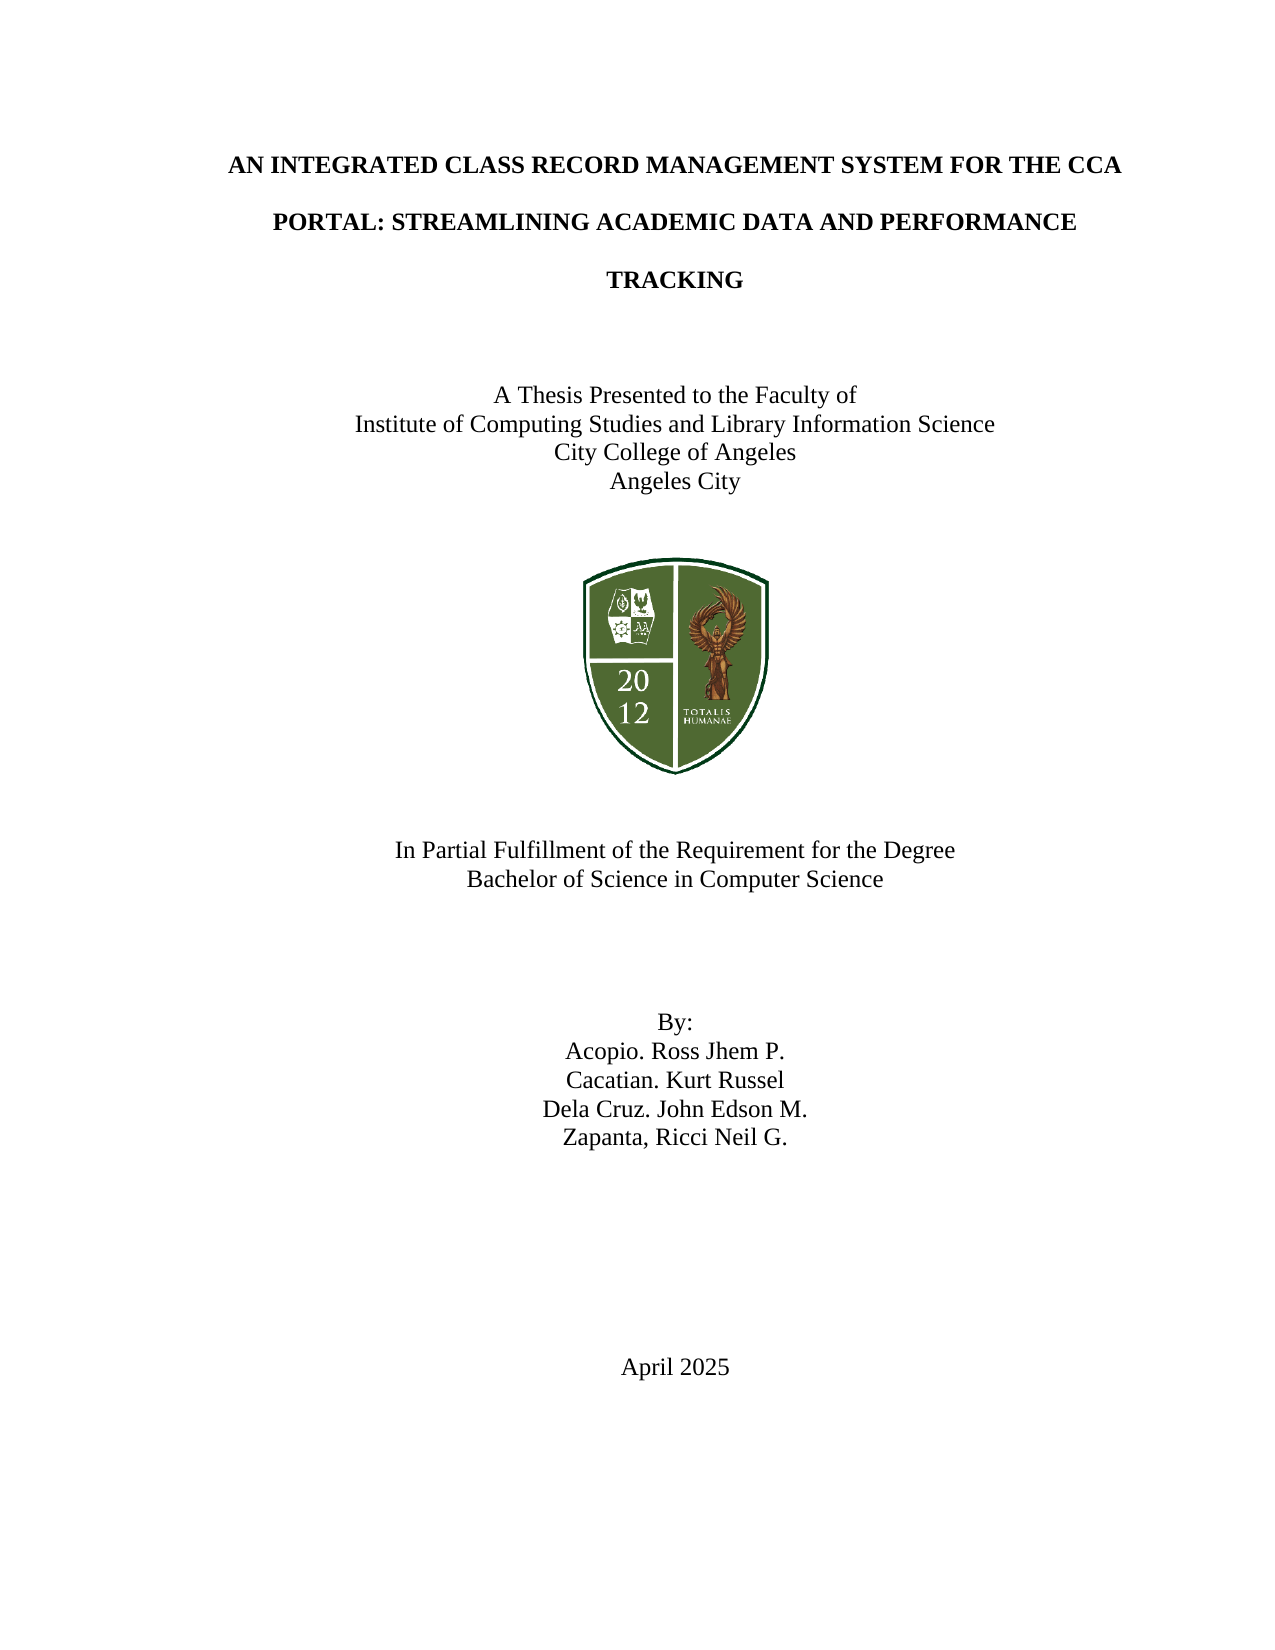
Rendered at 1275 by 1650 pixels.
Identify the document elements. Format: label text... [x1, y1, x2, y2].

text A Thesis Presented to the Faculty of [225, 380, 1125, 409]
text Dela Cruz. John Edson M. [225, 1094, 1125, 1122]
picture [578, 552, 772, 778]
text In Partial Fulfillment of the Requirement for the Degree [225, 835, 1125, 864]
text Institute of Computing Studies and Library Information Science [225, 409, 1125, 437]
text Cacatian. Kurt Russel [225, 1065, 1125, 1094]
text City College of Angeles [225, 437, 1125, 466]
text Acopio. Ross Jhem P. [225, 1036, 1125, 1065]
text By: [225, 1007, 1125, 1036]
text April 2025 [225, 1352, 1125, 1381]
subtitle An Integrated Class Record Management System for the CCA Portal: Streamlining Academic Data and Performance Tracking [225, 150, 1125, 294]
text Bachelor of Science in Computer Science [225, 864, 1125, 892]
text Zapanta, Ricci Neil G. [225, 1122, 1125, 1151]
text Angeles City [225, 466, 1125, 495]
